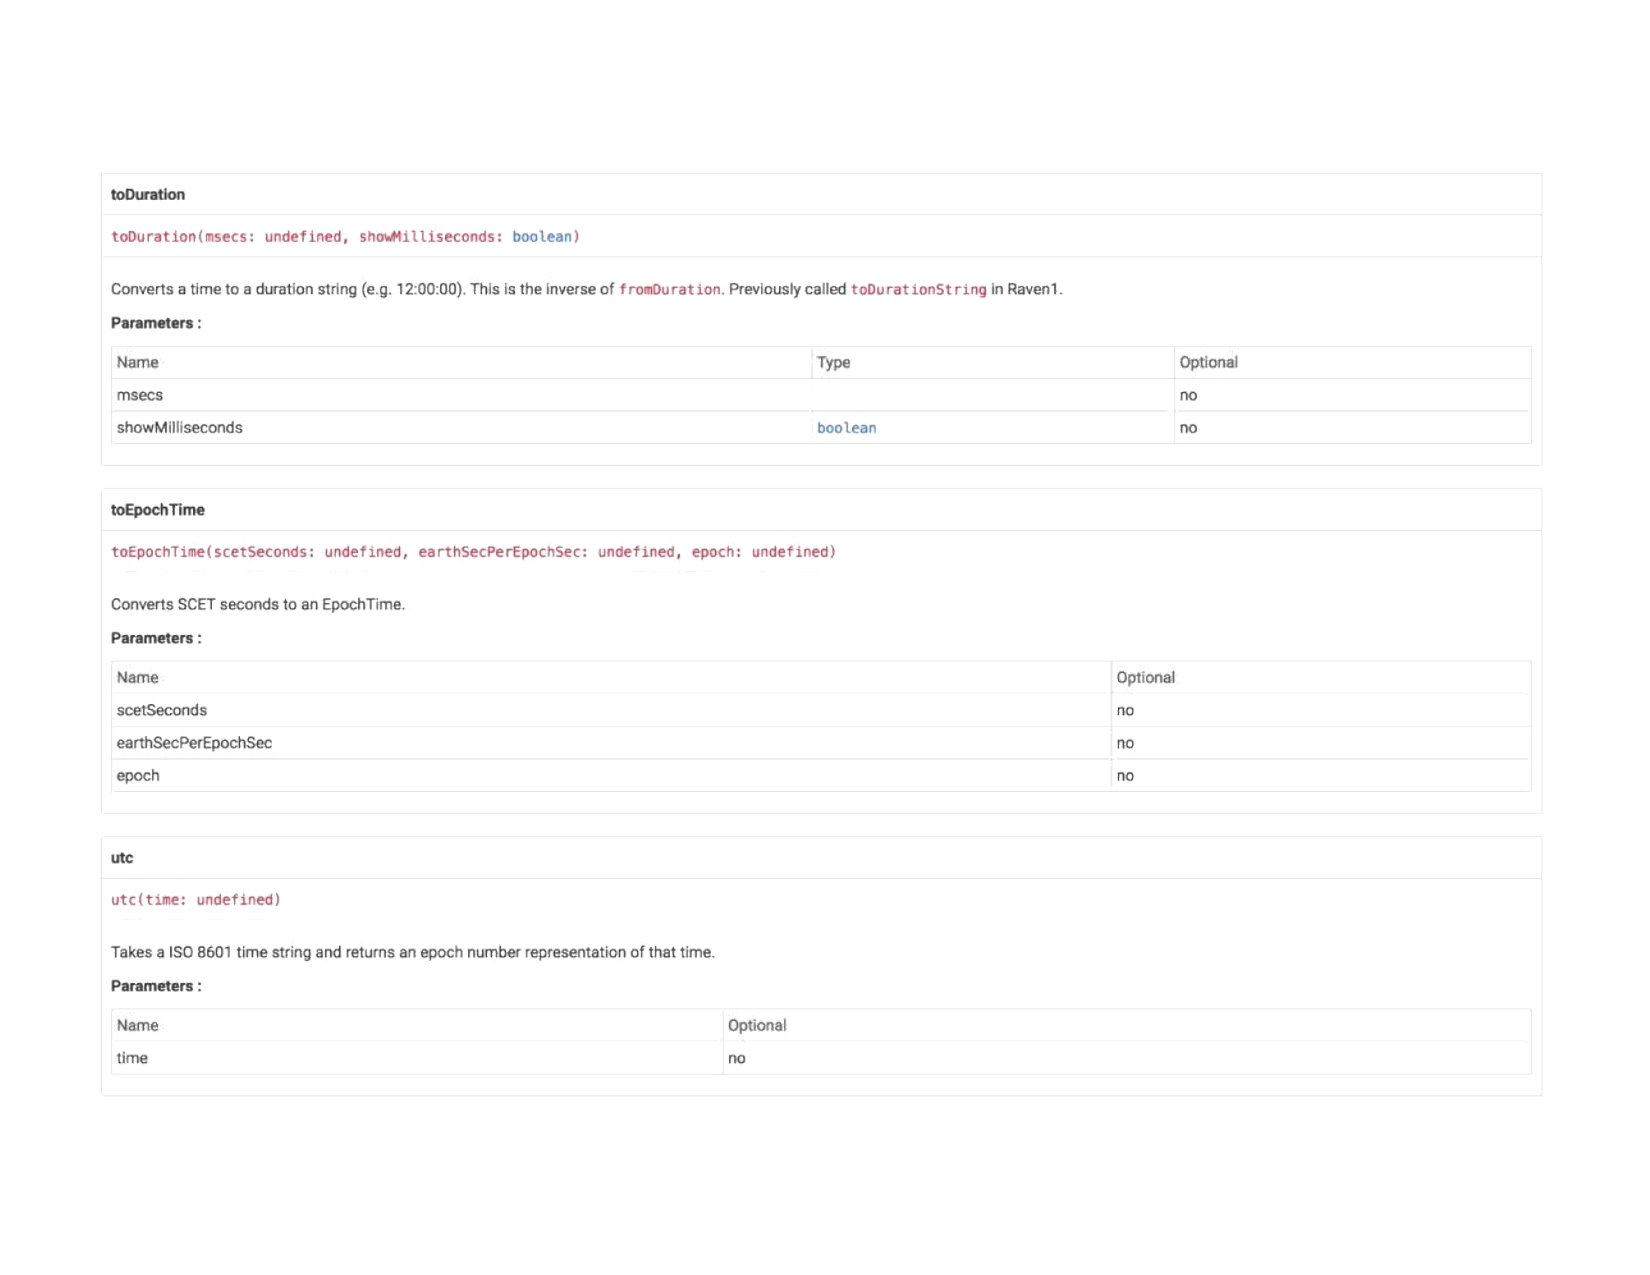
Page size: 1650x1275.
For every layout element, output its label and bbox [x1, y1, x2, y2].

picture [83, 163, 1567, 1112]
